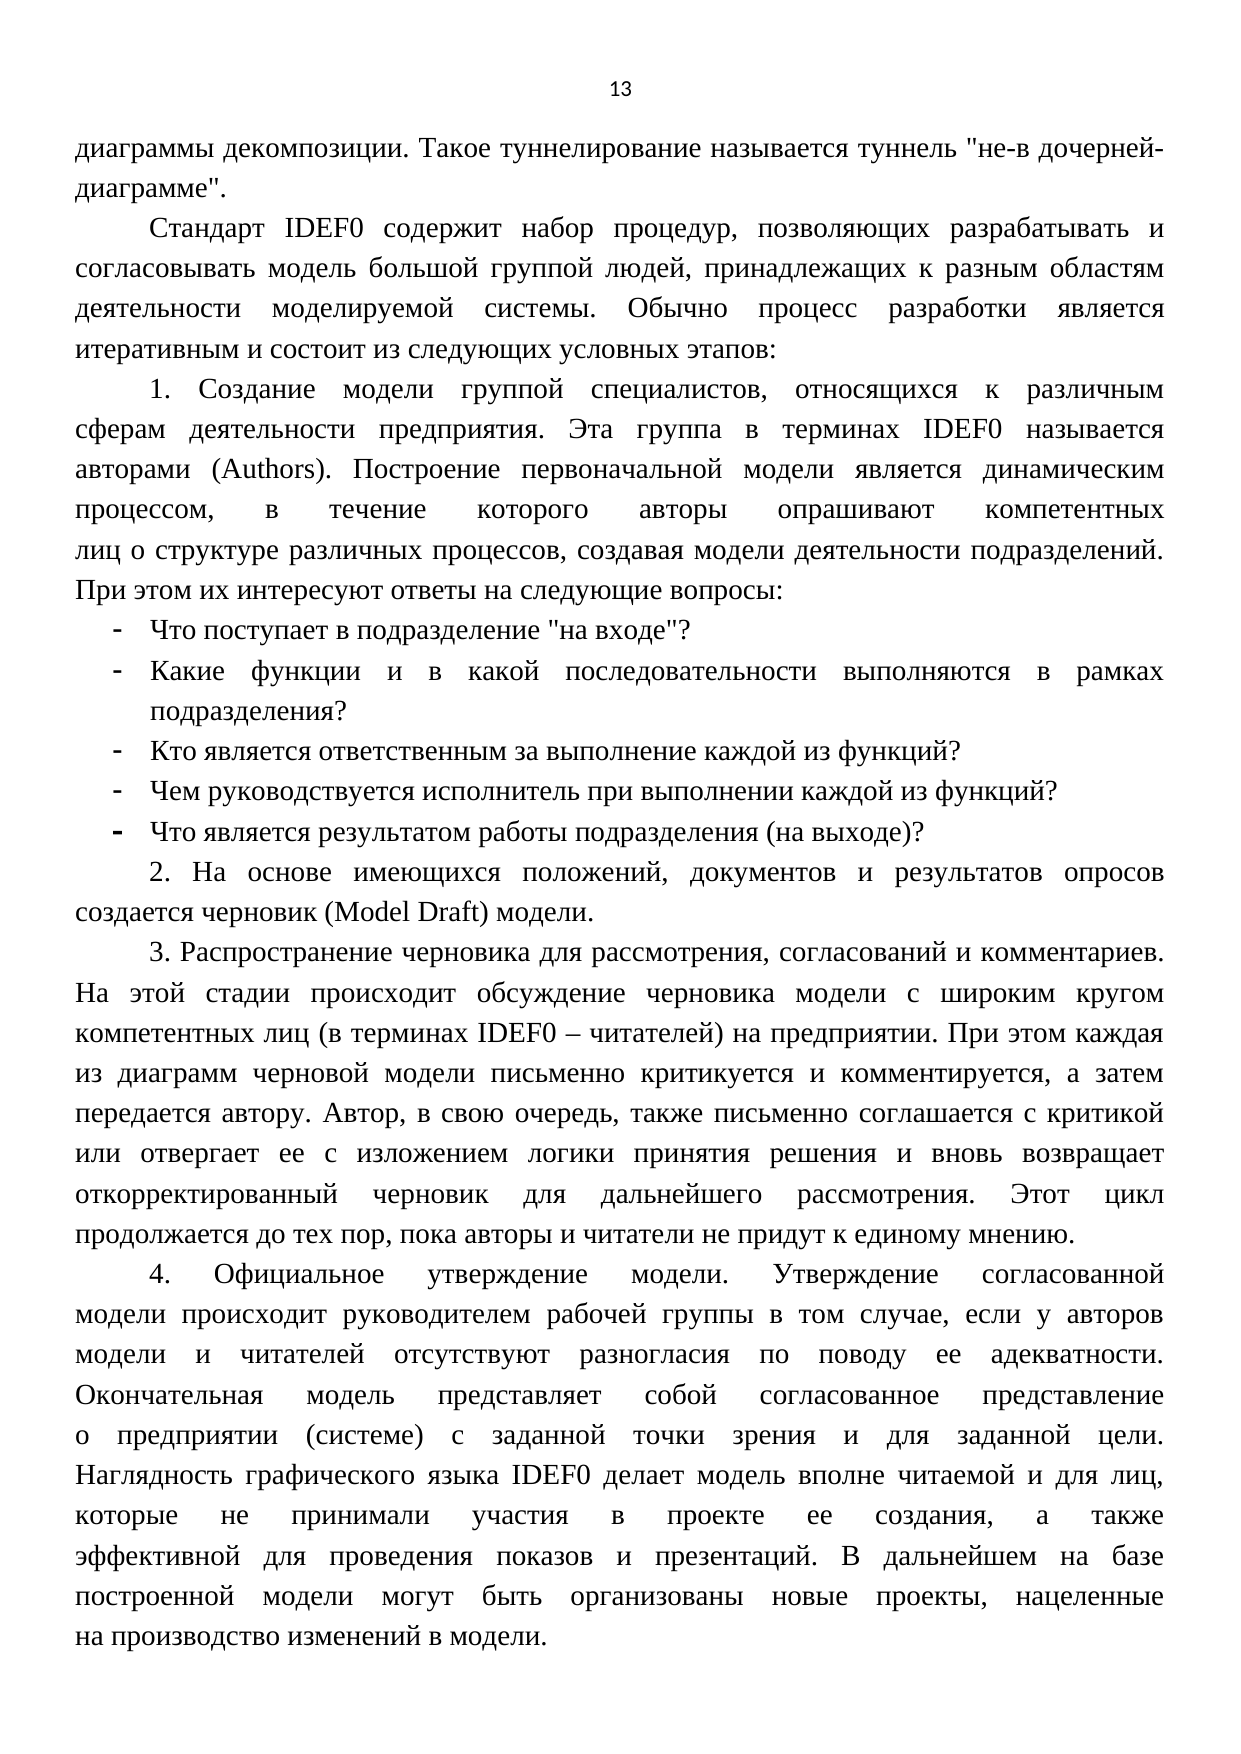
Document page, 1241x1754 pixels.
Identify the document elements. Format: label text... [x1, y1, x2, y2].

text 3. Распространение черновика для рассмотрения, согласований и комментариев. На этой стадии происходит обсуждение черновика модели с широким кругом компетентных лиц (в терминах IDEF0 – читателей) на предприятии. При этом каждая из диаграмм черновой модели письменно критикуется и комментируется, а затем передается автору. Автор, в свою очередь, также письменно соглашается с критикой или отвергает ее с изложением логики принятия решения и вновь возвращает откорректированный черновик для дальнейшего рассмотрения. Этот цикл продолжается до тех пор, пока авторы и читатели не придут к единому мнению. [75, 934, 1165, 1249]
list Что является результатом работы подразделения (на выходе)? [112, 814, 1165, 847]
text Стандарт IDEF0 содержит набор процедур, позволяющих разрабатывать и согласовывать модель большой группой людей, принадлежащих к разным областям деятельности моделируемой системы. Обычно процесс разработки является итеративным и состоит из следующих условных этапов: [75, 210, 1165, 364]
list Что поступает в подразделение "на входе"? [112, 612, 1165, 646]
list Кто является ответственным за выполнение каждой из функций? [112, 733, 1165, 767]
text 4. Официальное утверждение модели. Утверждение согласованной модели происходит руководителем рабочей группы в том случае, если у авторов модели и читателей отсутствуют разногласия по поводу ее адекватности. Окончательная модель представляет собой согласованное представление о предприятии (системе) с заданной точки зрения и для заданной цели. Наглядность графического языка IDEF0 делает модель вполне читаемой и для лиц, которые не принимали участия в проекте ее создания, а также эффективной для проведения показов и презентаций. В дальнейшем на базе построенной модели могут быть организованы новые проекты, нацеленные на производство изменений в модели. [75, 1256, 1165, 1652]
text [75, 130, 1165, 203]
list Чем руководствуется исполнитель при выполнении каждой из функций? [112, 773, 1165, 807]
list Какие функции и в какой последовательности выполняются в рамках подразделения? [112, 653, 1165, 726]
text 2. На основе имеющихся положений, документов и результатов опросов создается черновик (Model Draft) модели. [75, 854, 1165, 928]
text 1. Создание модели группой специалистов, относящихся к различным сферам деятельности предприятия. Эта группа в терминах IDEF0 называется авторами (Authors). Построение первоначальной модели является динамическим процессом, в течение которого авторы опрашивают компетентных лиц о структуре различных процессов, создавая модели деятельности подразделений. При этом их интересуют ответы на следующие вопросы: [75, 371, 1165, 606]
